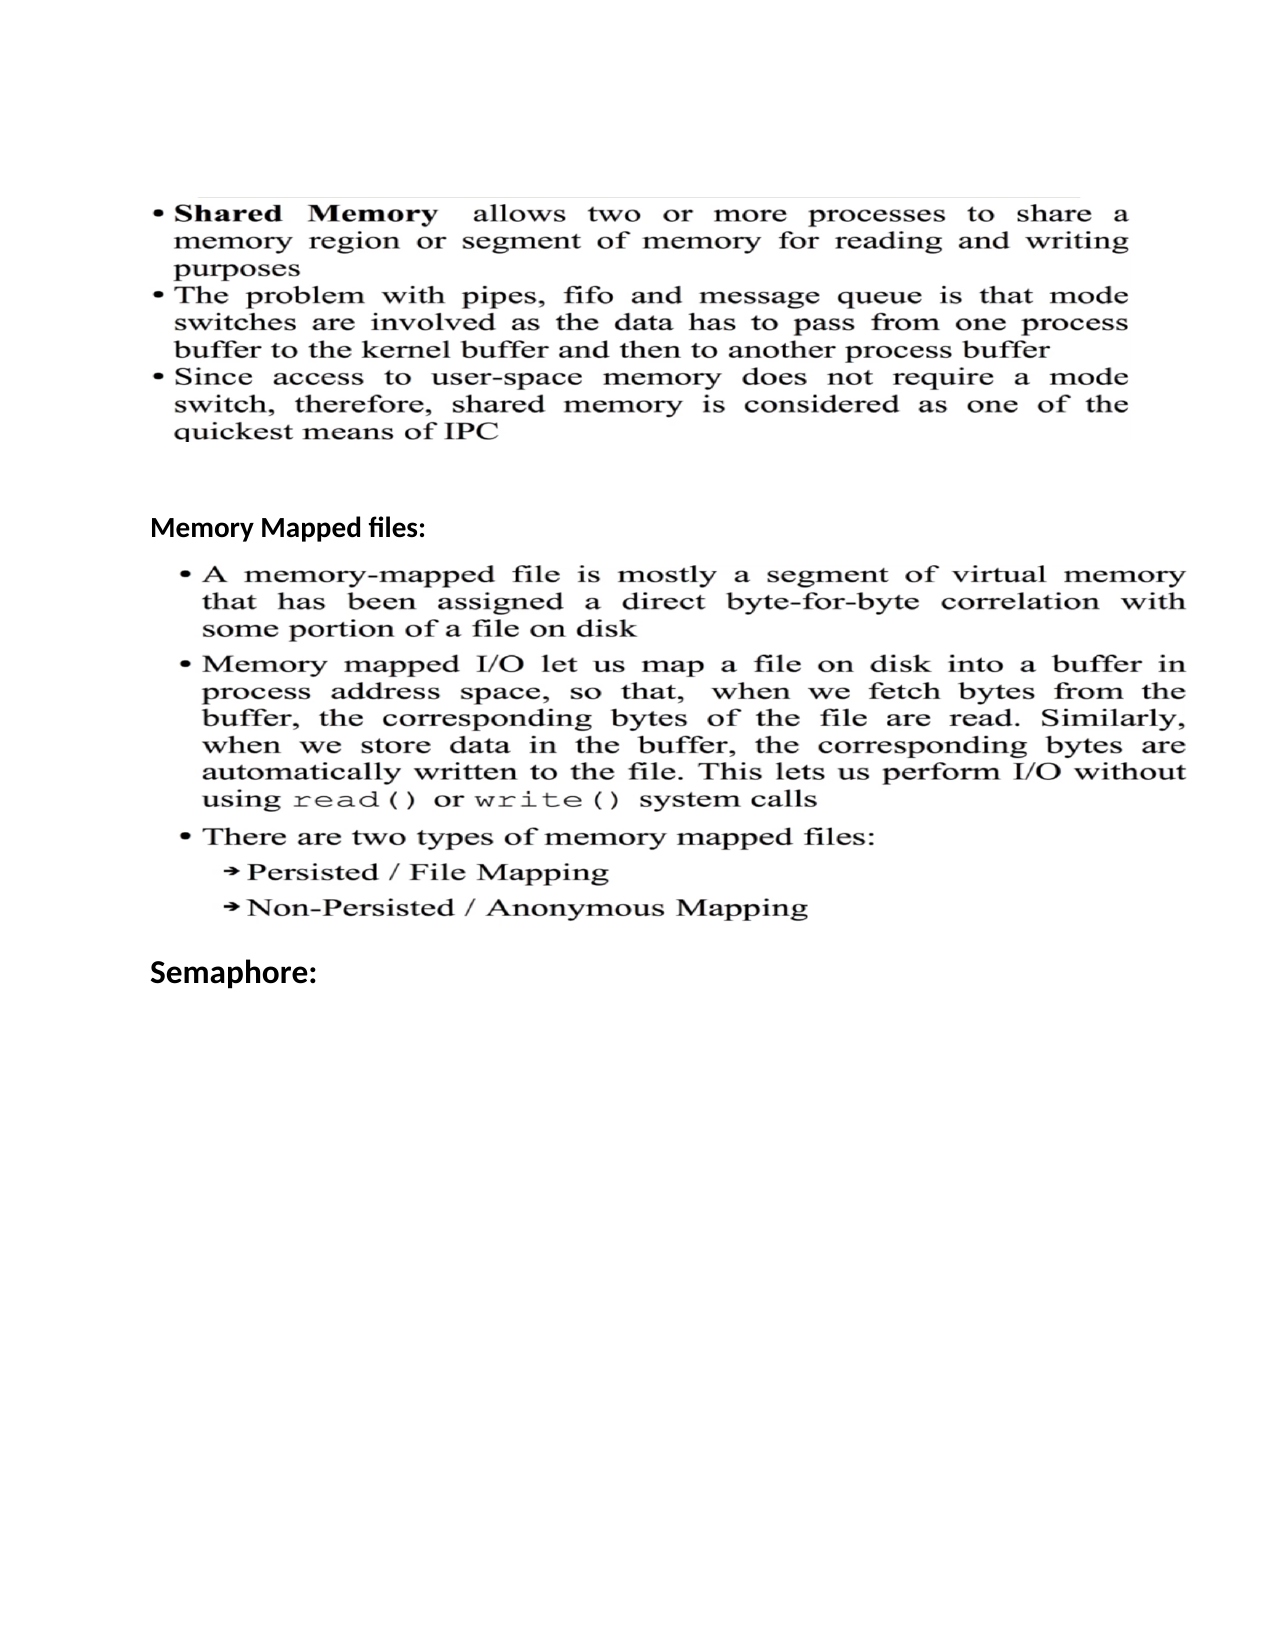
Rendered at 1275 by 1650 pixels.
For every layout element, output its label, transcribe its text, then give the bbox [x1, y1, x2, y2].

picture [150, 565, 1189, 929]
picture [148, 197, 1134, 442]
text Semaphore: [150, 929, 1125, 992]
text Memory Mapped files: [150, 509, 1125, 545]
